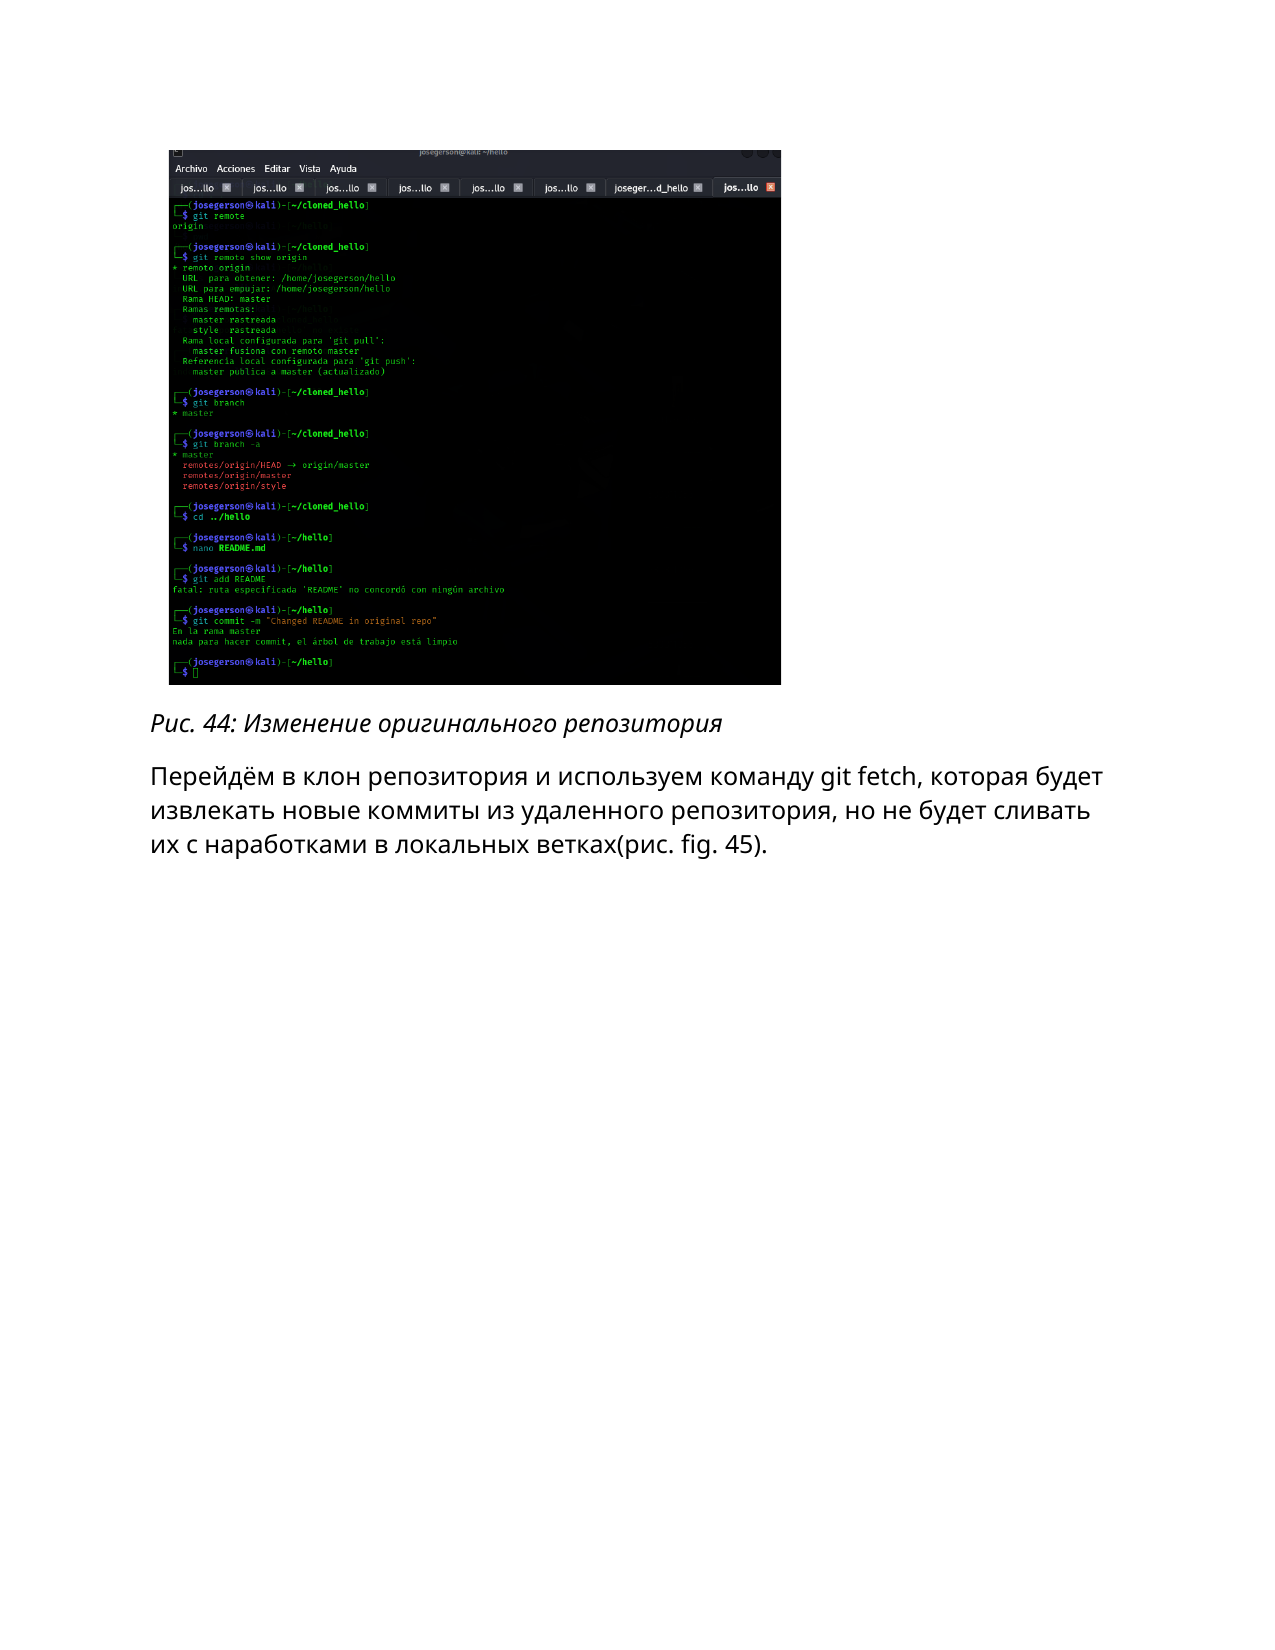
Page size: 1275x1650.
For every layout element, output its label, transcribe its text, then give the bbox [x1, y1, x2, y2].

picture [168, 150, 782, 685]
text Рис. 44: Изменение оригинального репозитория [150, 706, 1125, 740]
text Перейдём в клон репозитория и используем команду git fetch, которая будет извлекать новые коммиты из удаленного репозитория, но не будет сливать их с наработками в локальных ветках(рис. fig. 45). [150, 758, 1125, 861]
